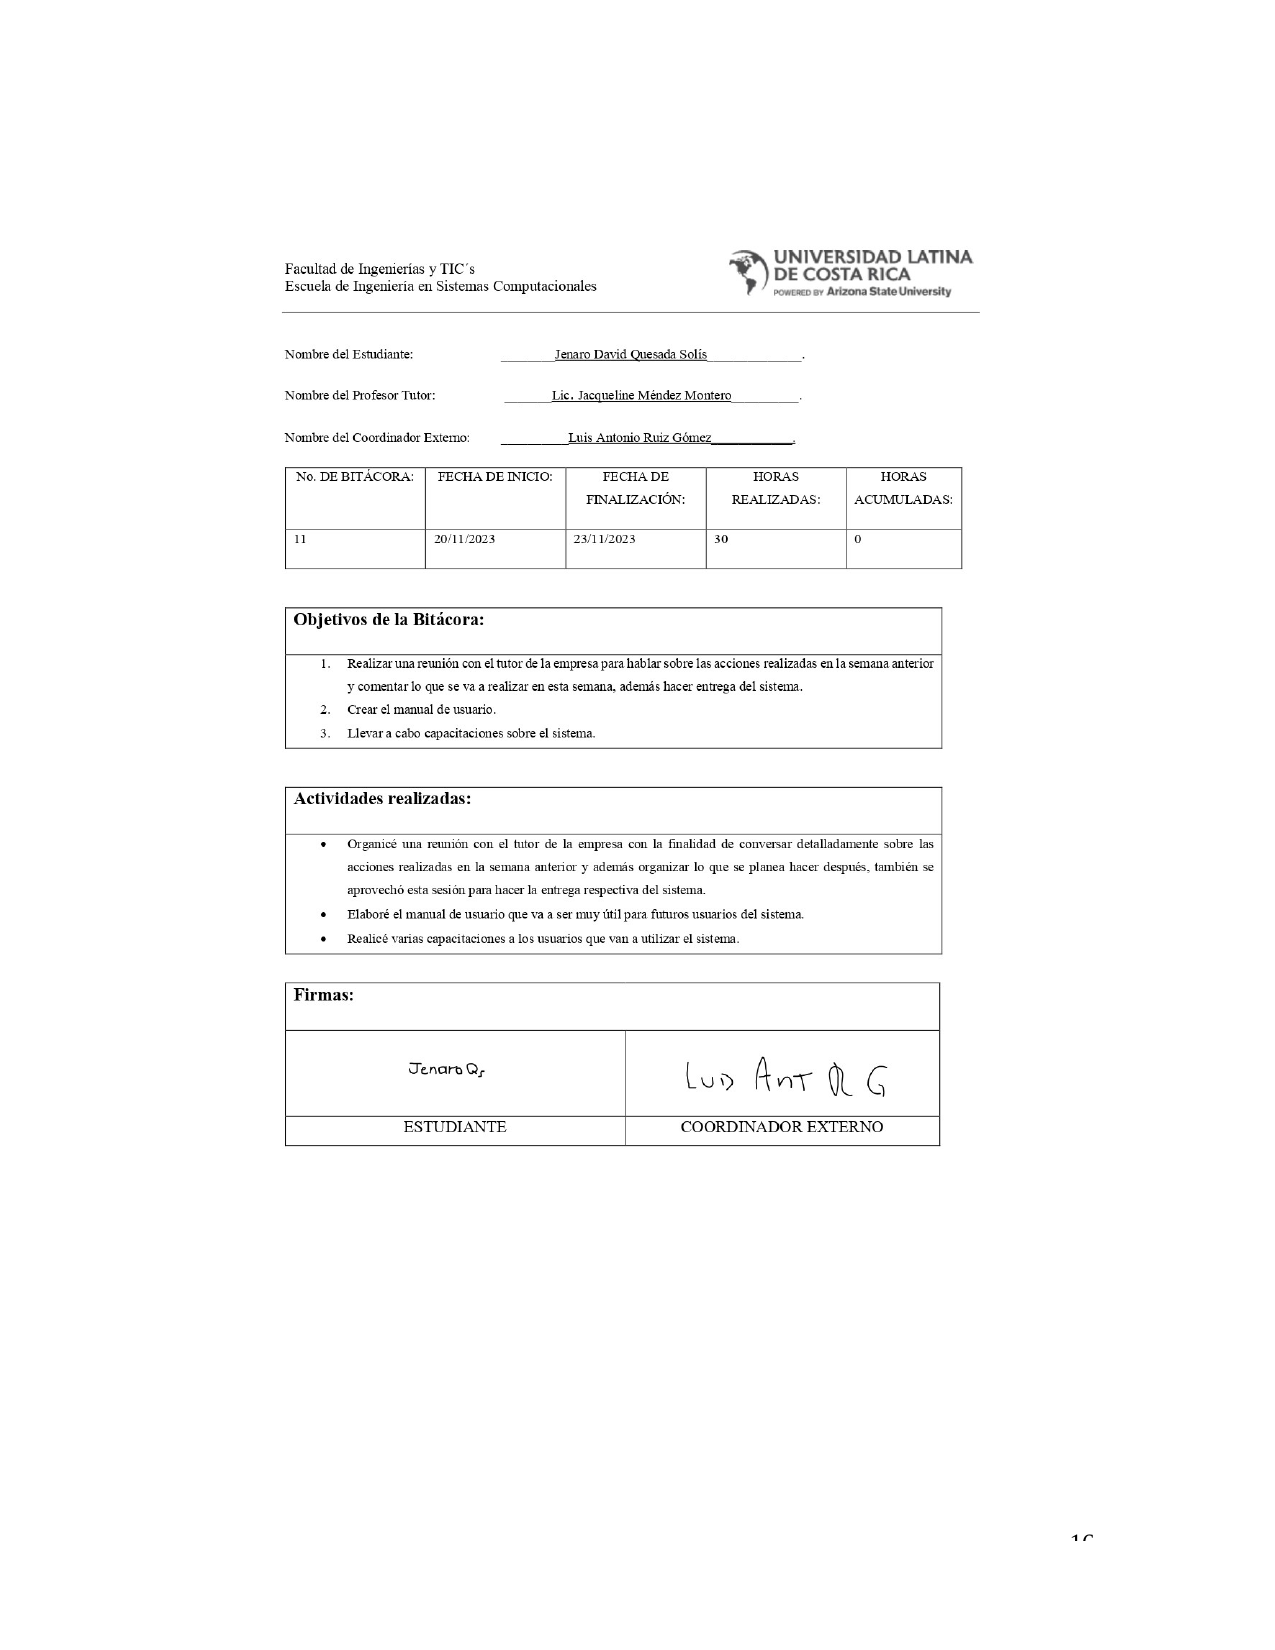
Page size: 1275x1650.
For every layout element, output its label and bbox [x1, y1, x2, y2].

picture [281, 246, 980, 1149]
